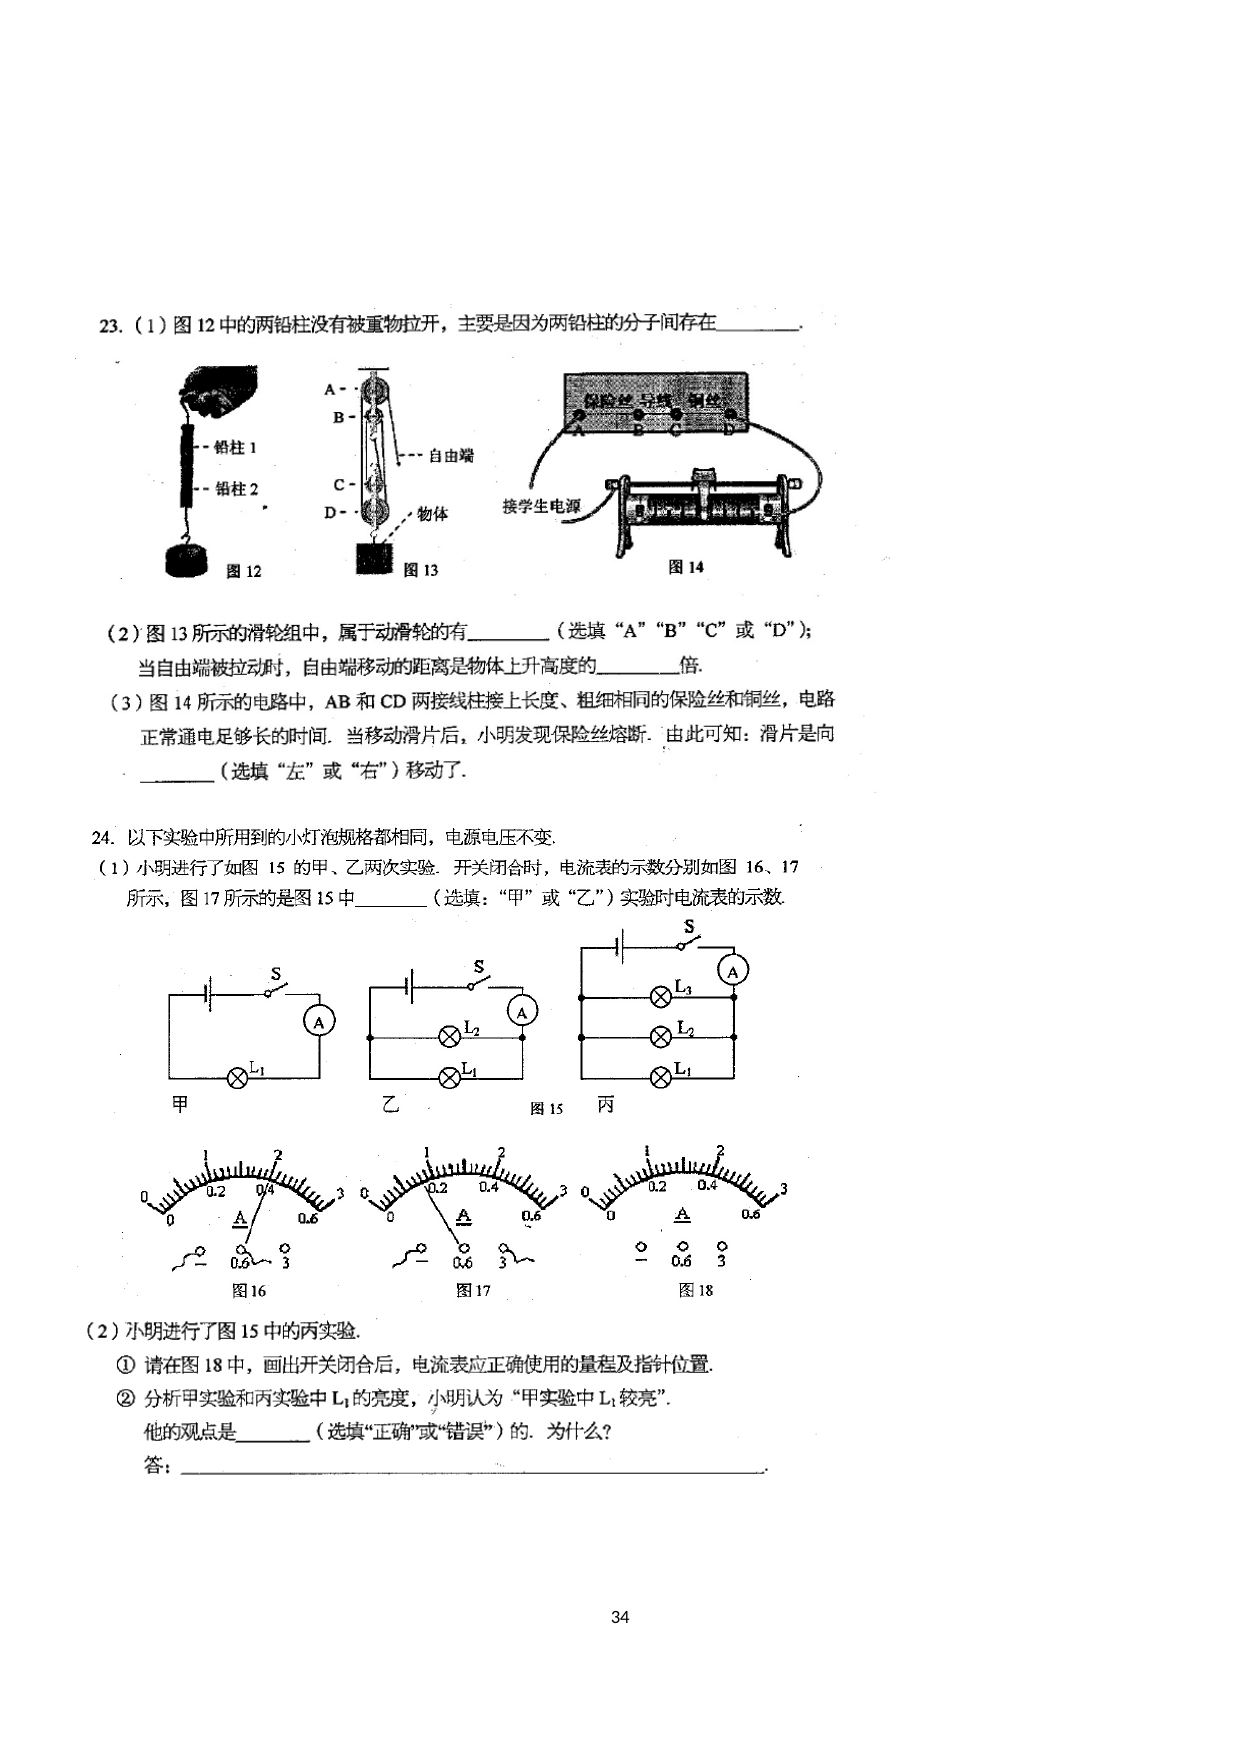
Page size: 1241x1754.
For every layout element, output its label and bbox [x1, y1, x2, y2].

picture [75, 1311, 832, 1482]
picture [75, 303, 898, 794]
picture [75, 823, 826, 1307]
